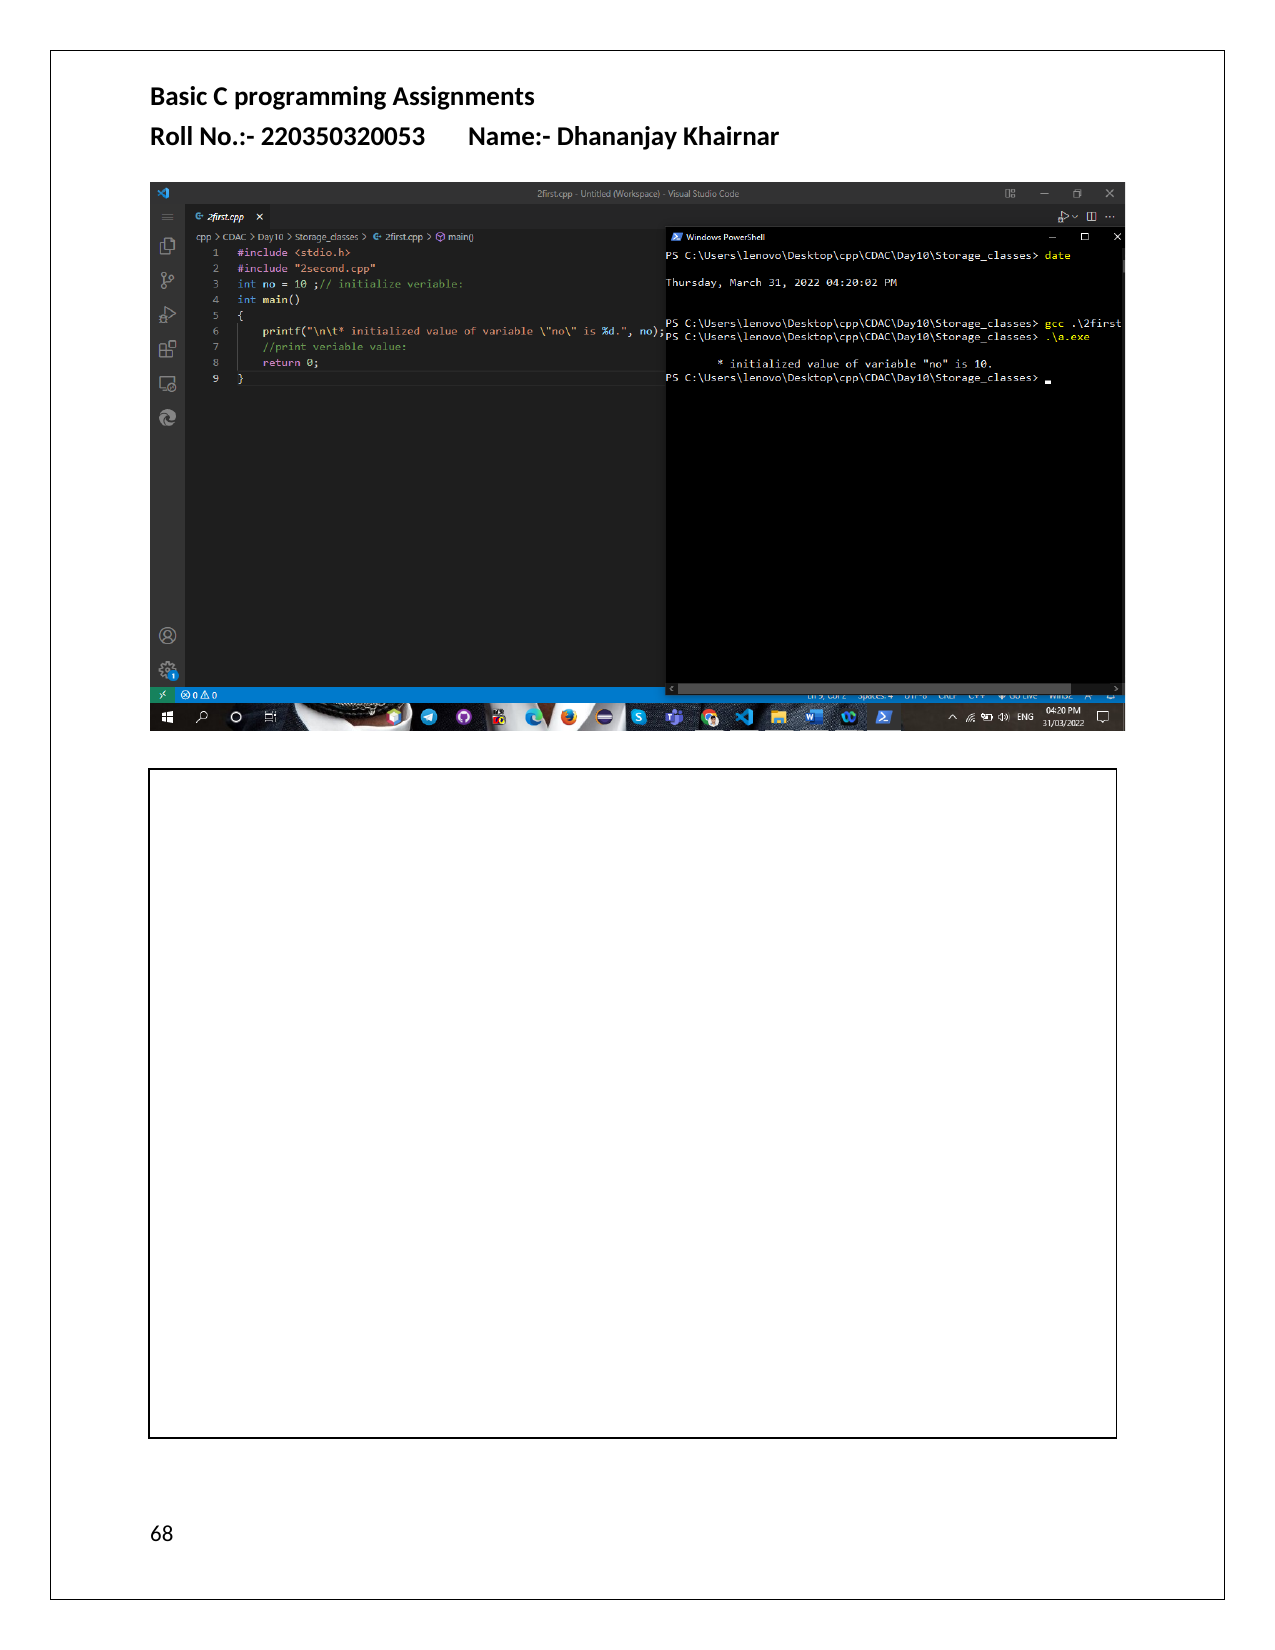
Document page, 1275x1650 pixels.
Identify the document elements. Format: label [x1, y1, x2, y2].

picture [150, 182, 1125, 731]
